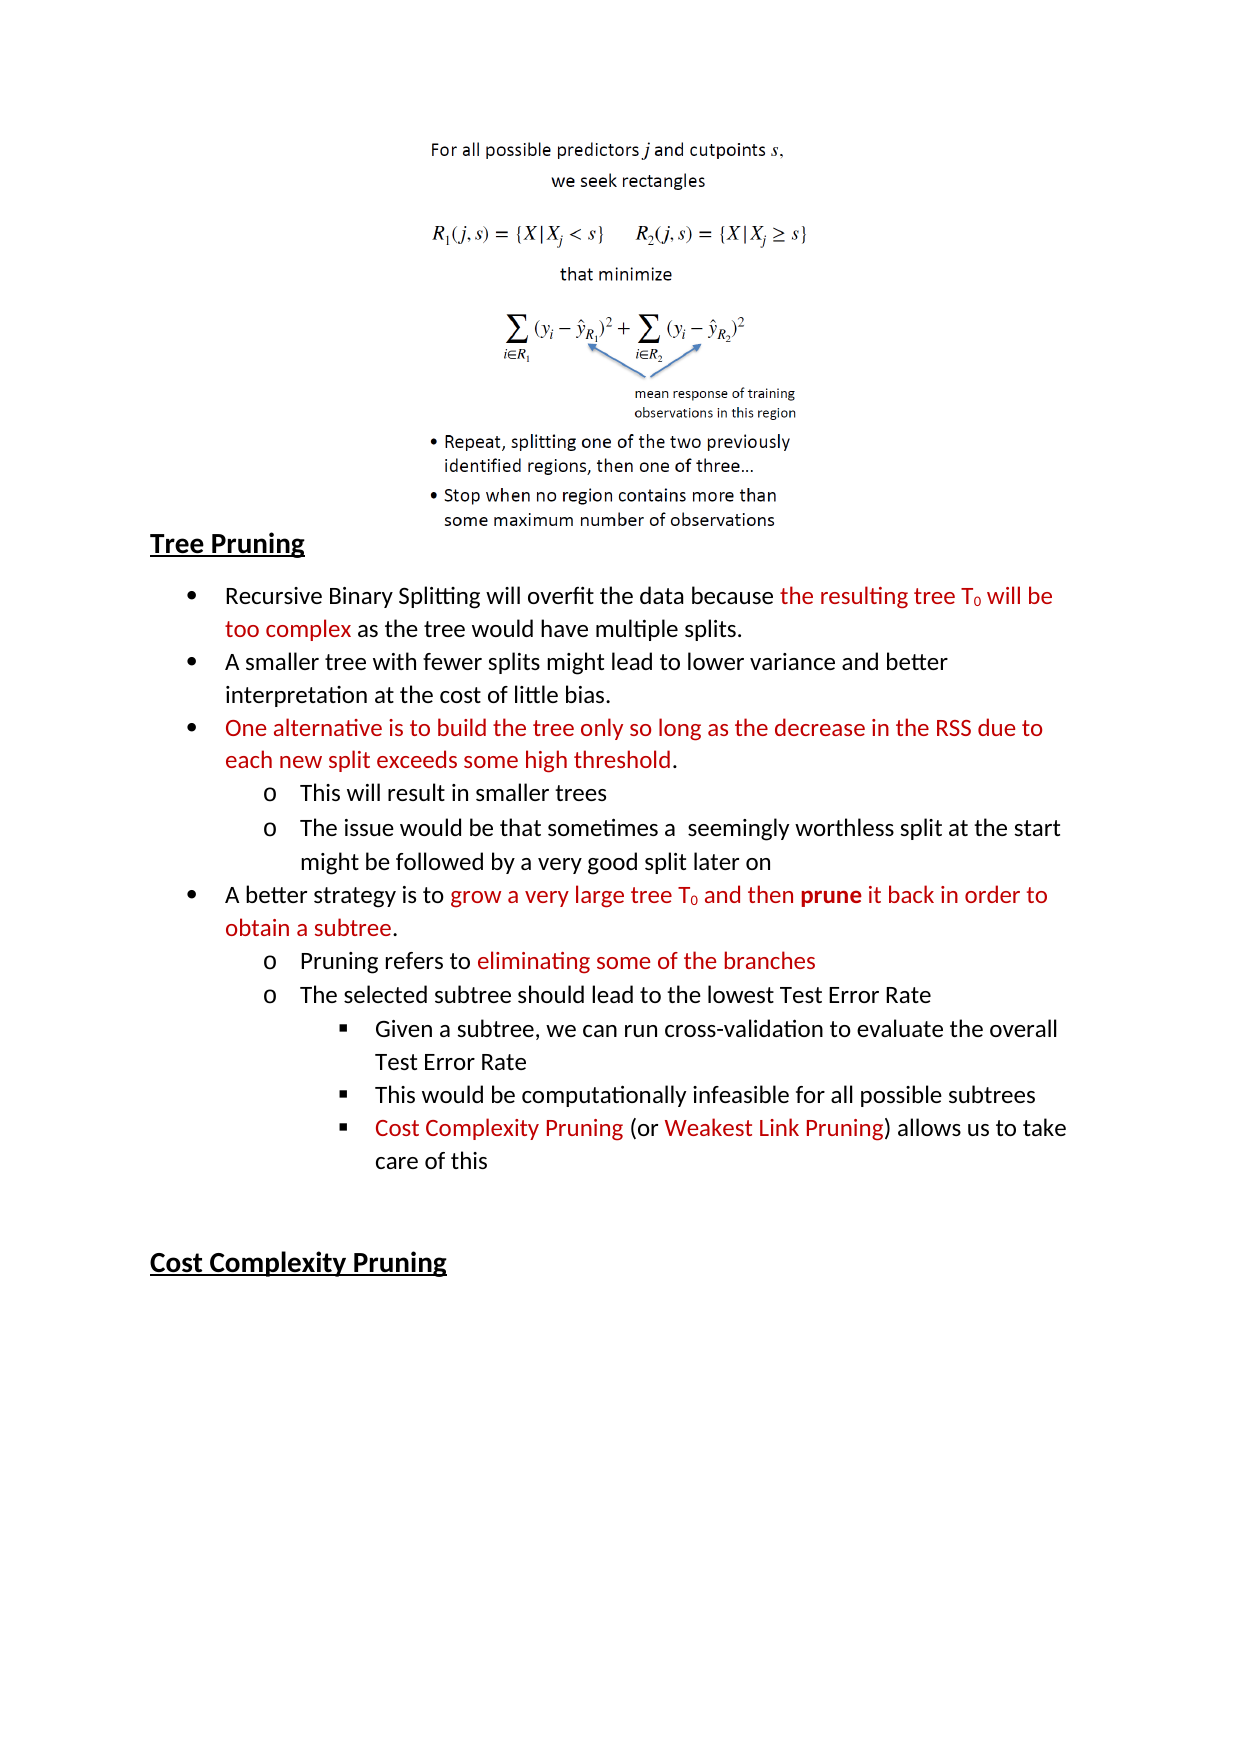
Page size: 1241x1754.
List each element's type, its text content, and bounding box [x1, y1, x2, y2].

list This would be computationally infeasible for all possible subtrees [337, 1079, 1090, 1110]
text Tree Pruning [150, 525, 1090, 561]
list Cost Complexity Pruning (or Weakest Link Pruning) allows us to take care of this [337, 1112, 1090, 1176]
list The selected subtree should lead to the lowest Test Error Rate [262, 979, 1090, 1011]
list The issue would be that sometimes a seemingly worthless split at the start might be followed by a very good split later on [262, 812, 1090, 877]
list Given a subtree, we can run cross-validation to evaluate the overall Test Error Rate [337, 1013, 1090, 1077]
list Recursive Binary Splitting will overfit the data because the resulting tree T0 will be too complex as the tree would have multiple splits. [187, 580, 1090, 643]
list Pruning refers to eliminating some of the branches [262, 945, 1090, 977]
list One alternative is to build the tree only so long as the decrease in the RSS due to each new split exceeds some high threshold. [187, 712, 1090, 775]
list This will result in smaller trees [262, 778, 1090, 809]
picture [419, 131, 820, 535]
list A better strategy is to grow a very large tree T0 and then prune it back in order to obtain a subtree. [187, 879, 1090, 942]
text Cost Complexity Pruning [150, 1244, 1090, 1280]
list A smaller tree with fewer splits might lead to lower variance and better interpretation at the cost of little bias. [187, 646, 1090, 709]
